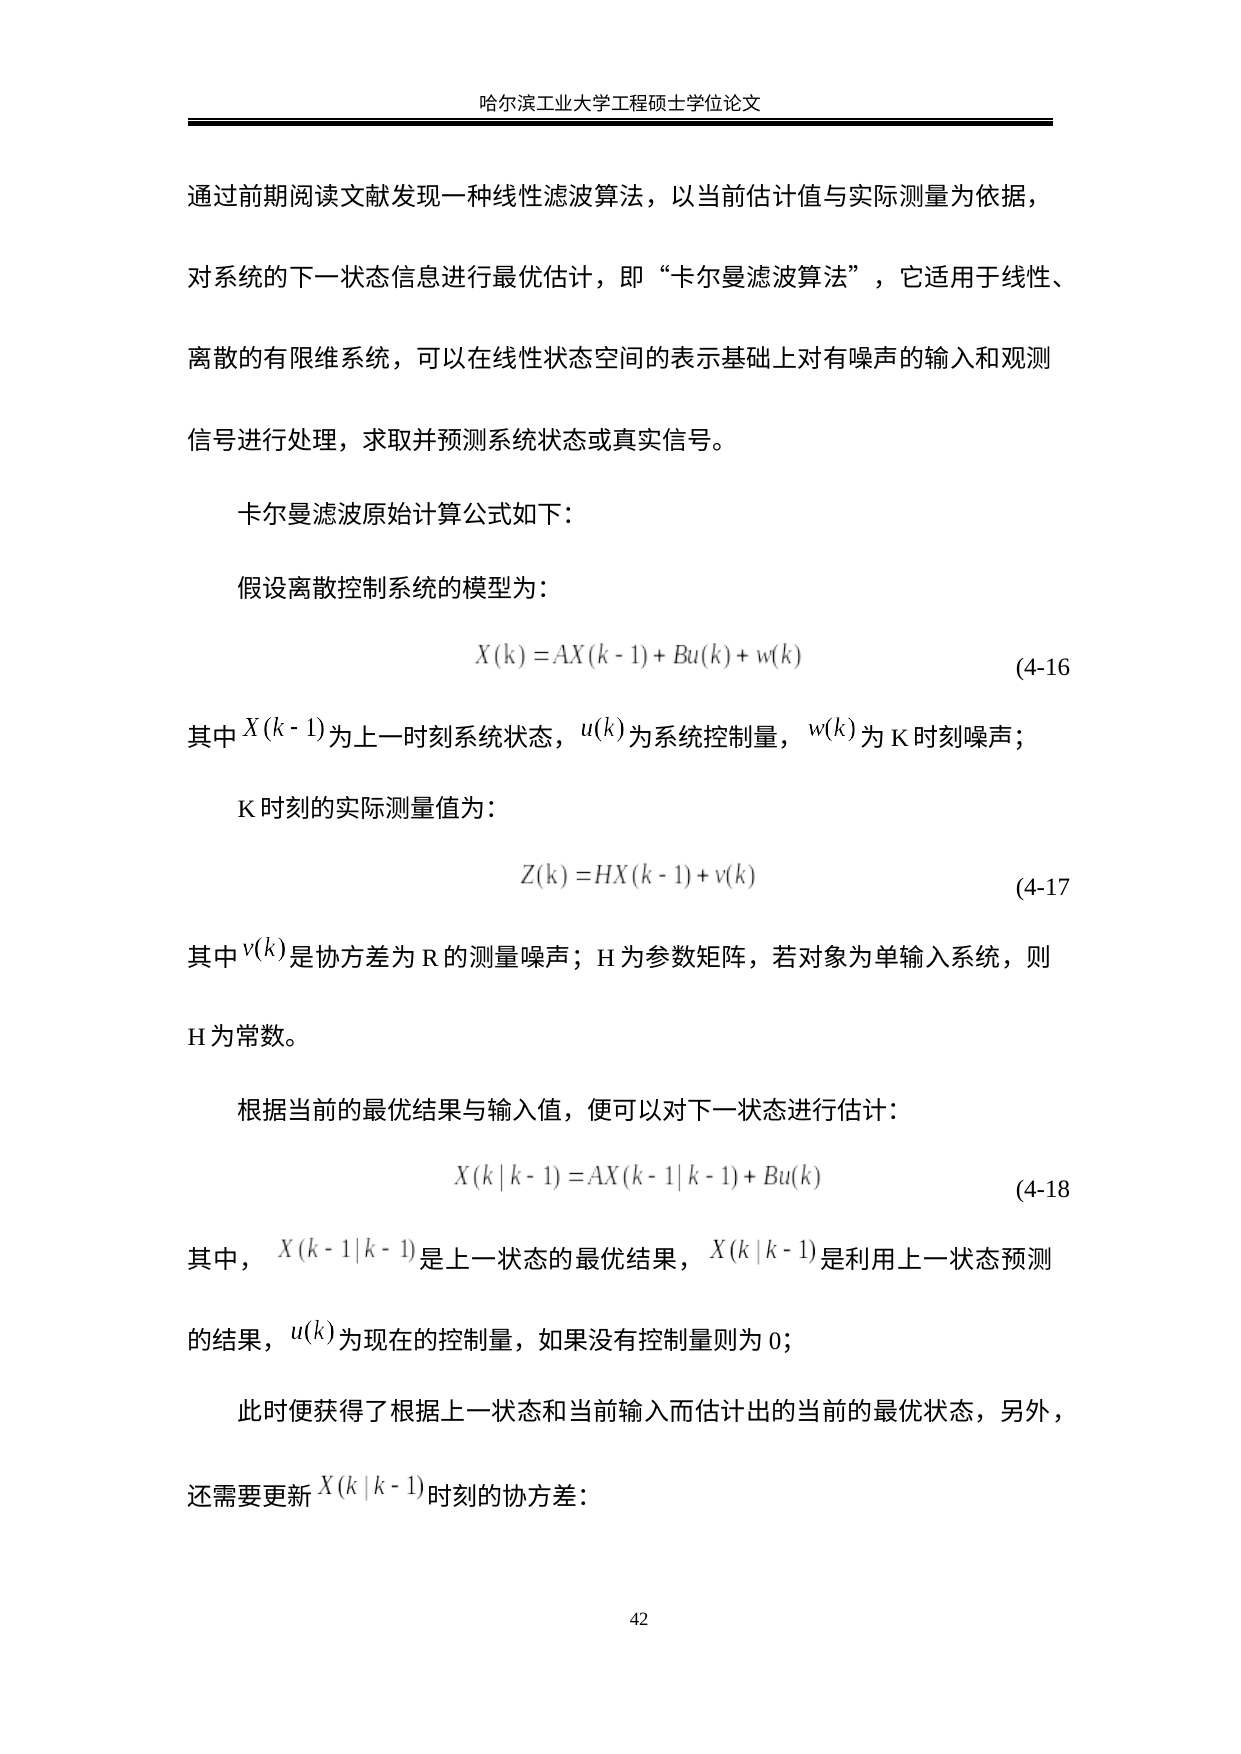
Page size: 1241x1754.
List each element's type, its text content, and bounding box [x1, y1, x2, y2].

text 其中， 是上一状态的最优结果，是利用上一状态预测的结果，为现在的控制量，如果没有控制量则为0； [187, 1222, 1053, 1368]
text 根据当前的最优结果与输入值，便可以对下一状态进行估计： [187, 1076, 1053, 1141]
text K时刻的实际测量值为： [187, 774, 1053, 839]
text 其中为上一时刻系统状态，为系统控制量，为K时刻噪声； [187, 700, 1053, 765]
text 假设离散控制系统的模型为： [187, 554, 1053, 619]
text 卡尔曼滤波原始计算公式如下： [187, 480, 1053, 545]
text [187, 162, 1053, 471]
text 此时便获得了根据上一状态和当前输入而估计出的当前的最优状态，另外，还需要更新时刻的协方差： [187, 1377, 1053, 1523]
text 其中是协方差为R的测量噪声；H为参数矩阵，若对象为单输入系统，则H为常数。 [187, 920, 1053, 1067]
